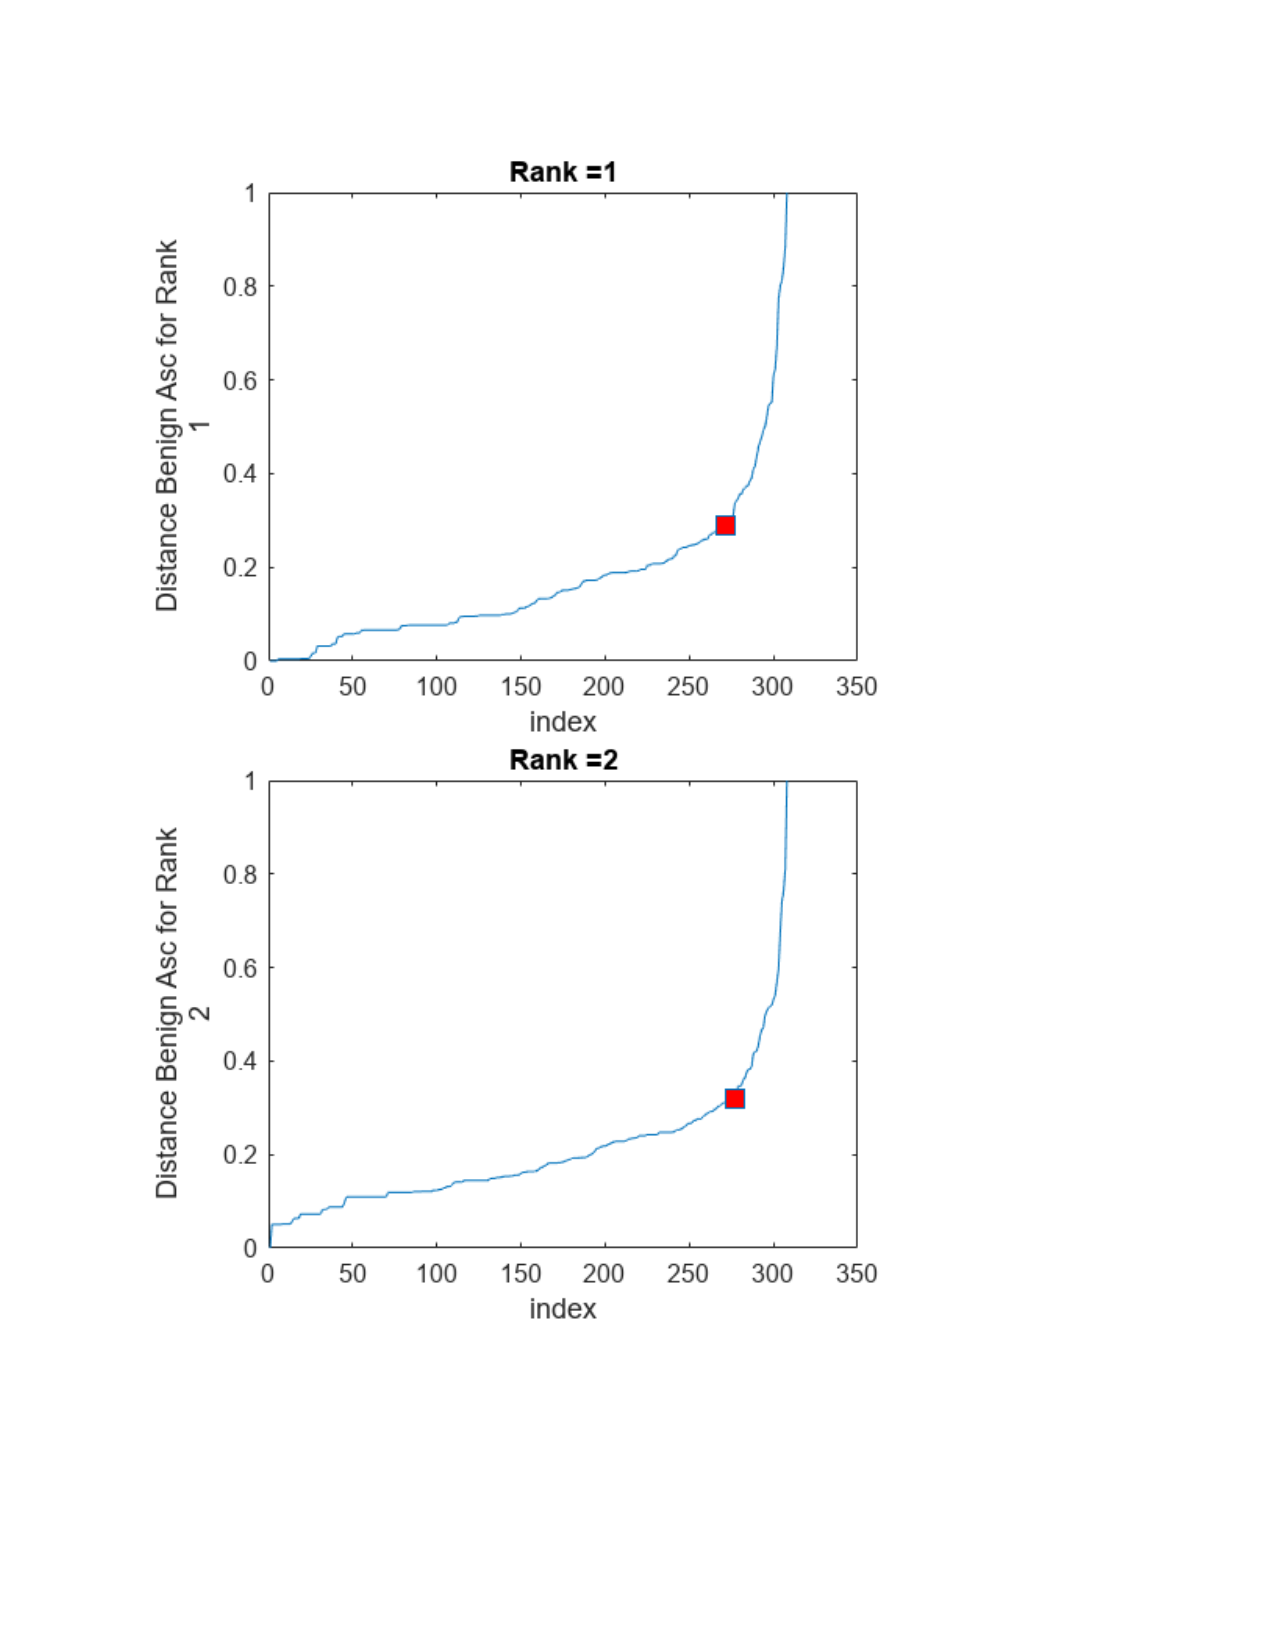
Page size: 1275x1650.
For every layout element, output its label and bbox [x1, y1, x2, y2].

picture [150, 150, 933, 1325]
